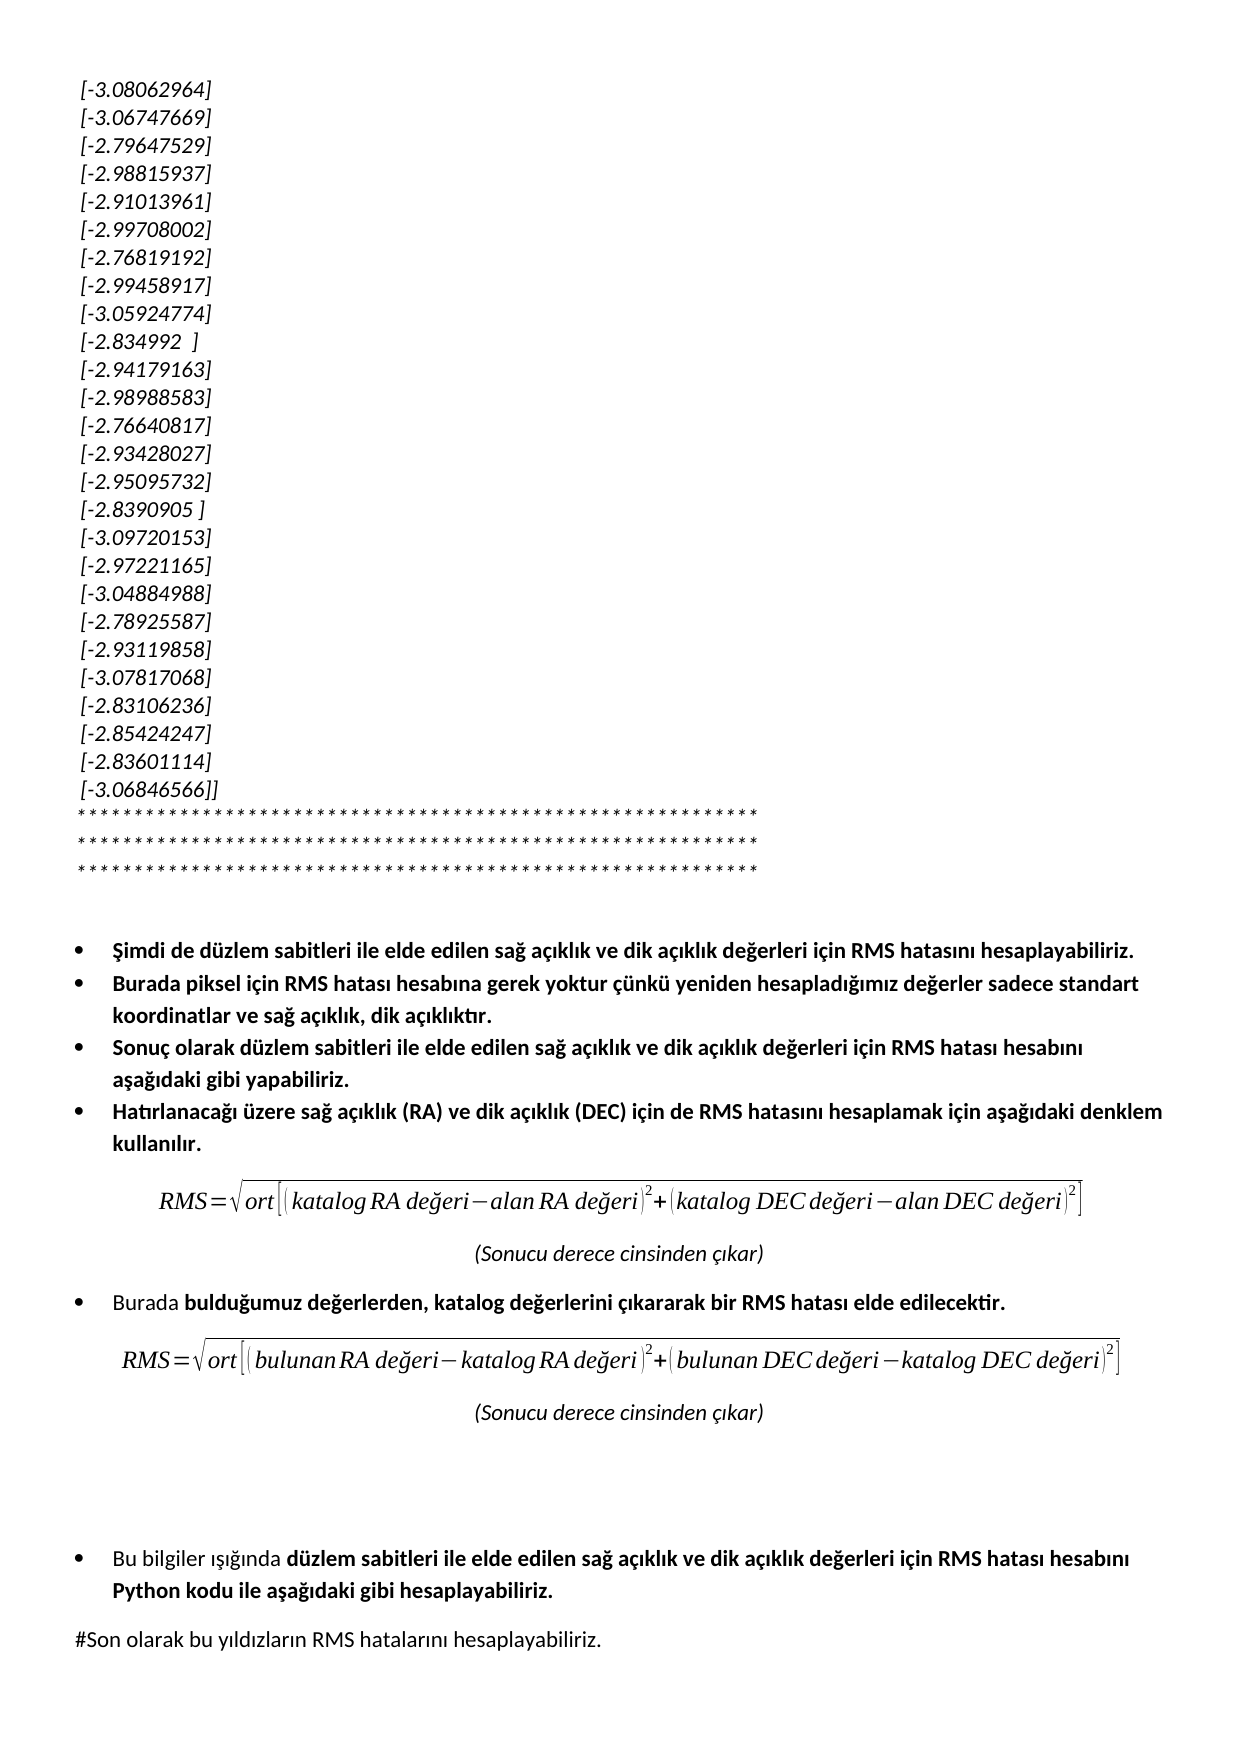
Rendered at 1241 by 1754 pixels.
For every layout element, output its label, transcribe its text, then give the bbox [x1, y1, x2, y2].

list Sonuç olarak düzlem sabitleri ile elde edilen sağ açıklık ve dik açıklık değerleri için RMS hatası hesabını aşağıdaki gibi yapabiliriz. [75, 1033, 1165, 1093]
text [-2.91013961] [75, 187, 1165, 215]
text ************************************************************ [75, 803, 1165, 832]
text (Sonucu derece cinsinden çıkar) [75, 1239, 1165, 1267]
list Bu bilgiler ışığında düzlem sabitleri ile elde edilen sağ açıklık ve dik açıklık değerleri için RMS hatası hesabını Python kodu ile aşağıdaki gibi hesaplayabiliriz. [75, 1544, 1165, 1604]
text #Son olarak bu yıldızların RMS hatalarını hesaplayabiliriz. [75, 1625, 1165, 1653]
text [-2.98815937] [75, 159, 1165, 187]
text [-2.95095732] [75, 467, 1165, 495]
text [-3.06846566]] [75, 776, 1165, 803]
text [-2.93428027] [75, 439, 1165, 467]
text [-2.83601114] [75, 747, 1165, 776]
text ************************************************************ [75, 832, 1165, 859]
text [-3.07817068] [75, 663, 1165, 691]
text [-2.78925587] [75, 607, 1165, 635]
list Burada bulduğumuz değerlerden, katalog değerlerini çıkararak bir RMS hatası elde edilecektir. [75, 1288, 1165, 1316]
text [-2.83106236] [75, 691, 1165, 719]
text [-2.76819192] [75, 243, 1165, 271]
text [-3.04884988] [75, 579, 1165, 607]
text [-2.97221165] [75, 551, 1165, 579]
text ************************************************************ [75, 859, 1165, 888]
text [-3.08062964] [75, 75, 1165, 103]
text [-3.09720153] [75, 523, 1165, 551]
text [-2.93119858] [75, 635, 1165, 663]
text [-2.94179163] [75, 355, 1165, 383]
text [-2.8390905 ] [75, 495, 1165, 523]
text [-2.85424247] [75, 719, 1165, 747]
list Şimdi de düzlem sabitleri ile elde edilen sağ açıklık ve dik açıklık değerleri için RMS hatasını hesaplayabiliriz. [75, 936, 1165, 964]
text [-2.98988583] [75, 383, 1165, 411]
text [-3.05924774] [75, 299, 1165, 327]
text [-2.79647529] [75, 131, 1165, 159]
text [-2.76640817] [75, 411, 1165, 439]
list Burada piksel için RMS hatası hesabına gerek yoktur çünkü yeniden hesapladığımız değerler sadece standart koordinatlar ve sağ açıklık, dik açıklıktır. [75, 969, 1165, 1029]
text [-2.99708002] [75, 215, 1165, 243]
text [-3.06747669] [75, 103, 1165, 131]
text [-2.99458917] [75, 271, 1165, 299]
text (Sonucu derece cinsinden çıkar) [75, 1398, 1165, 1426]
list Hatırlanacağı üzere sağ açıklık (RA) ve dik açıklık (DEC) için de RMS hatasını hesaplamak için aşağıdaki denklem kullanılır. [75, 1097, 1165, 1158]
text [-2.834992 ] [75, 327, 1165, 355]
